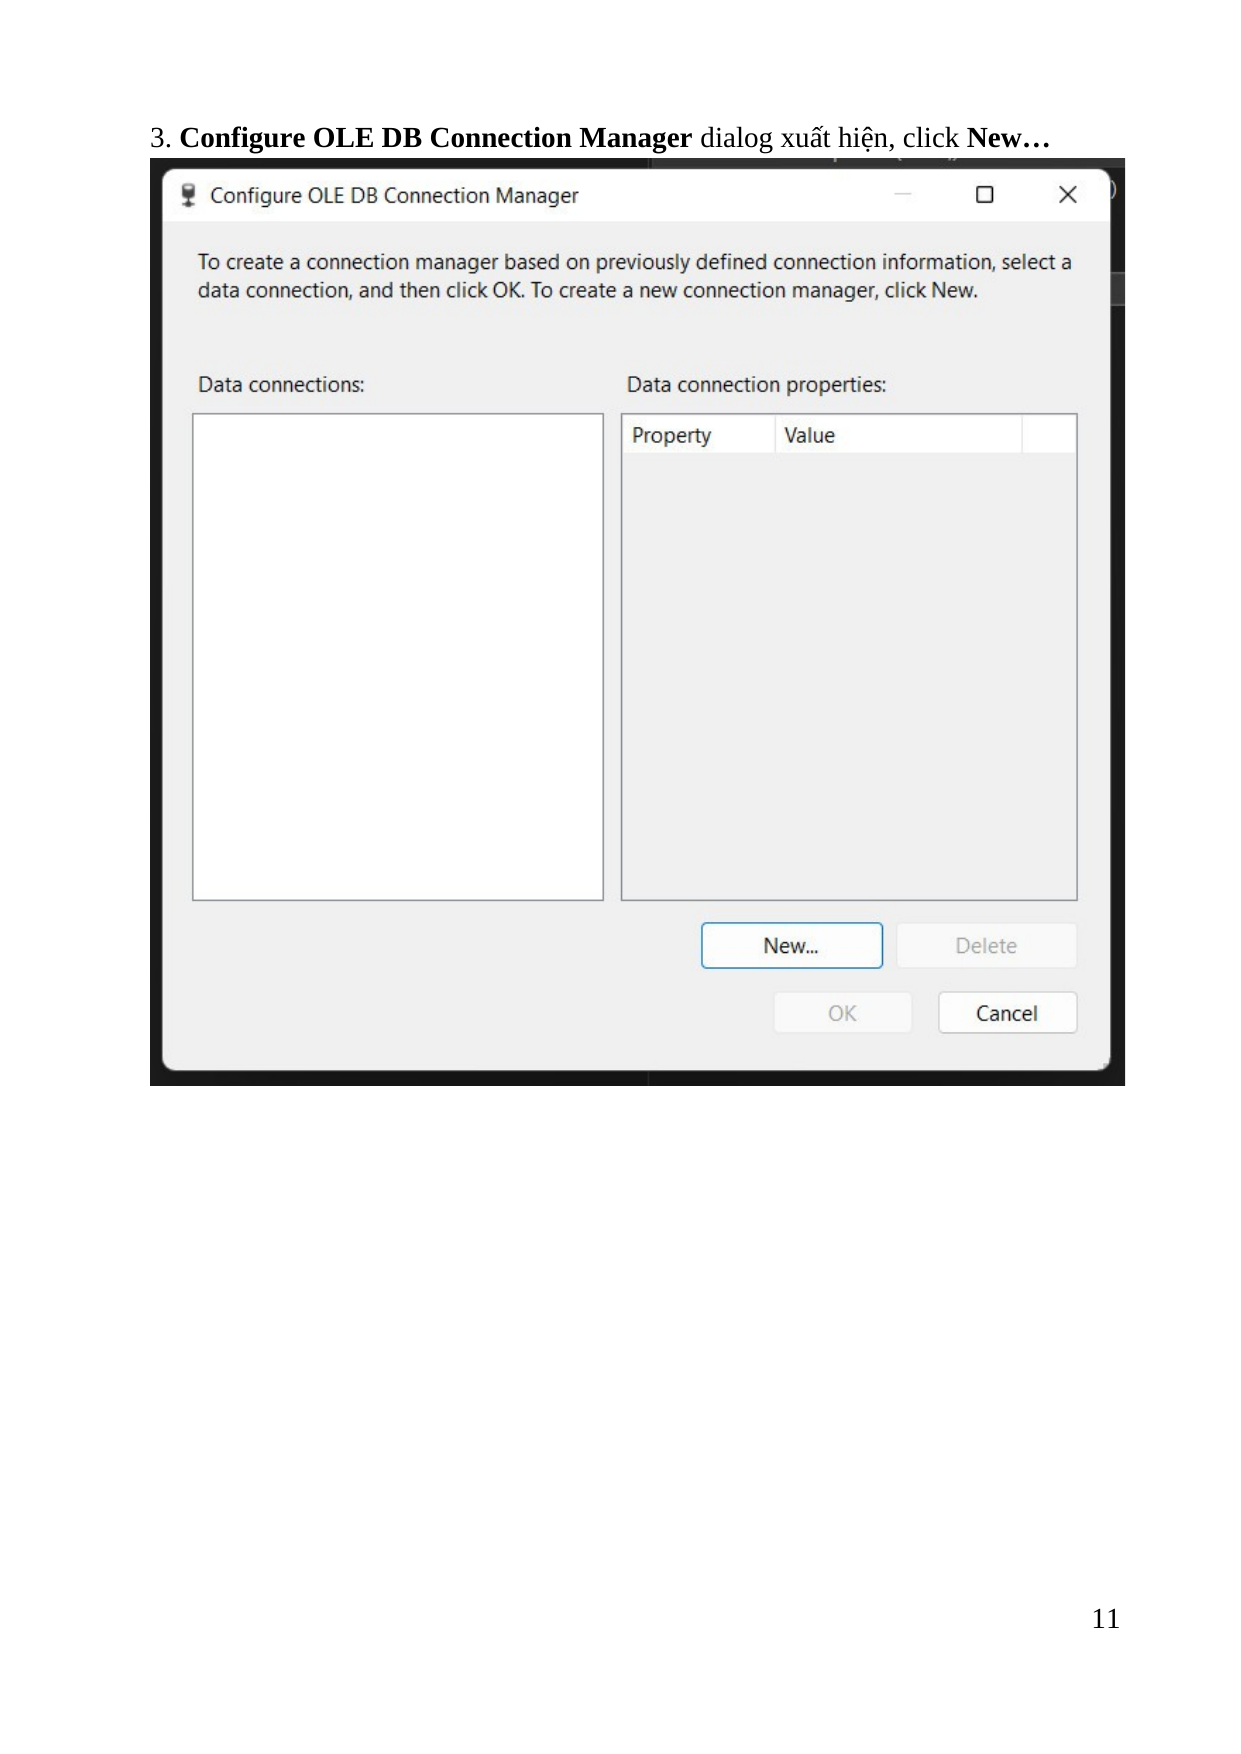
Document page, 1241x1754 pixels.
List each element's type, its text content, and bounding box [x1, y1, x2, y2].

text 3. Configure OLE DB Connection Manager dialog xuất hiện, click New… [150, 120, 1120, 153]
picture [150, 158, 1125, 1086]
